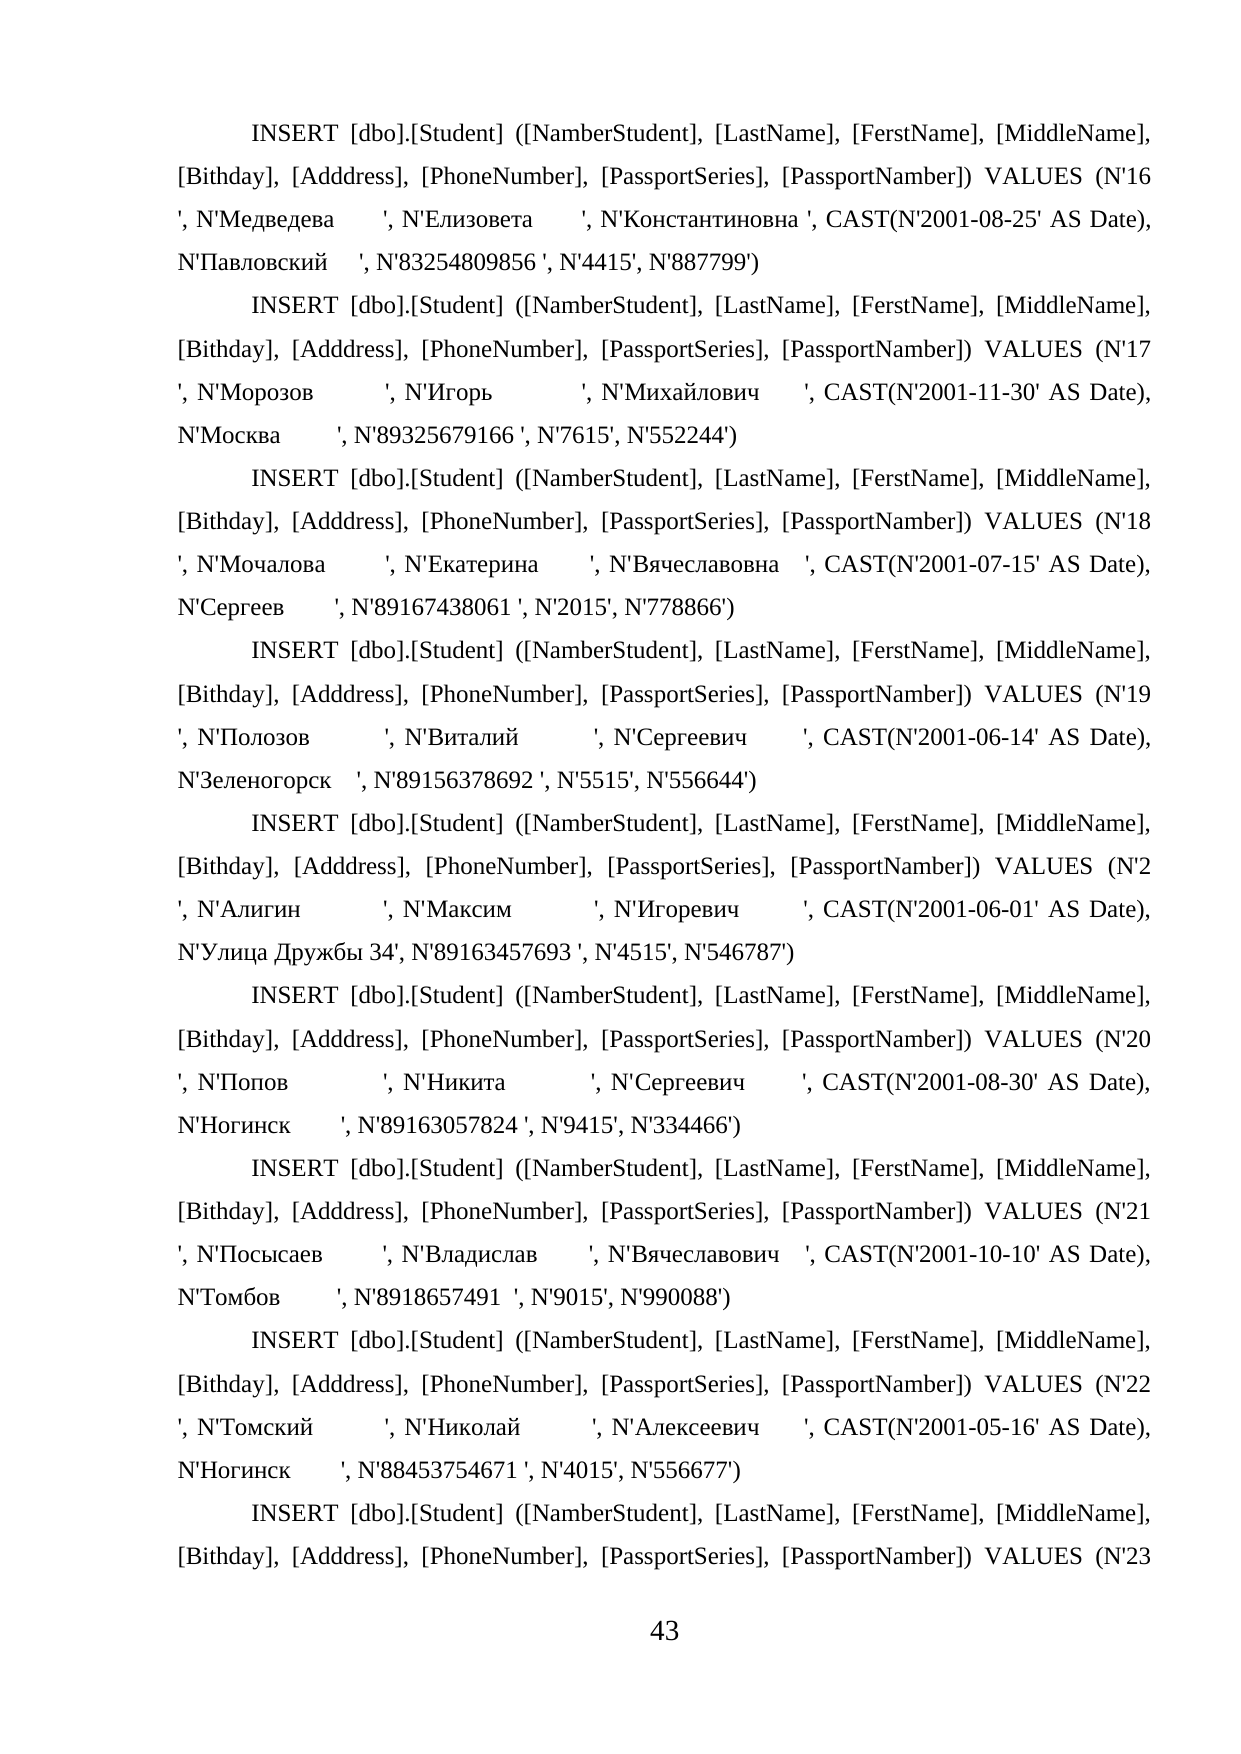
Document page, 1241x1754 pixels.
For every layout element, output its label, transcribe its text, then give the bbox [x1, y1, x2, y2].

text INSERT [dbo].[Student] ([NamberStudent], [LastName], [FerstName], [MiddleName], [Bithday], [Adddress], [PhoneNumber], [PassportSeries], [PassportNamber]) VALUES (N'20 ', N'Попов ', N'Никита ', N'Сергеевич ', CAST(N'2001-08-30' AS Date), N'Ногинск ', N'89163057824 ', N'9415', N'334466') [177, 981, 1152, 1139]
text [177, 1498, 1152, 1570]
text INSERT [dbo].[Student] ([NamberStudent], [LastName], [FerstName], [MiddleName], [Bithday], [Adddress], [PhoneNumber], [PassportSeries], [PassportNamber]) VALUES (N'21 ', N'Посысаев ', N'Владислав ', N'Вячеславович ', CAST(N'2001-10-10' AS Date), N'Томбов ', N'8918657491 ', N'9015', N'990088') [177, 1153, 1152, 1311]
text INSERT [dbo].[Student] ([NamberStudent], [LastName], [FerstName], [MiddleName], [Bithday], [Adddress], [PhoneNumber], [PassportSeries], [PassportNamber]) VALUES (N'19 ', N'Полозов ', N'Виталий ', N'Сергеевич ', CAST(N'2001-06-14' AS Date), N'Зеленогорск ', N'89156378692 ', N'5515', N'556644') [177, 636, 1152, 794]
text INSERT [dbo].[Student] ([NamberStudent], [LastName], [FerstName], [MiddleName], [Bithday], [Adddress], [PhoneNumber], [PassportSeries], [PassportNamber]) VALUES (N'22 ', N'Томский ', N'Николай ', N'Алексеевич ', CAST(N'2001-05-16' AS Date), N'Ногинск ', N'88453754671 ', N'4015', N'556677') [177, 1326, 1152, 1484]
text INSERT [dbo].[Student] ([NamberStudent], [LastName], [FerstName], [MiddleName], [Bithday], [Adddress], [PhoneNumber], [PassportSeries], [PassportNamber]) VALUES (N'18 ', N'Мочалова ', N'Екатерина ', N'Вячеславовна ', CAST(N'2001-07-15' AS Date), N'Сергеев ', N'89167438061 ', N'2015', N'778866') [177, 463, 1152, 621]
text INSERT [dbo].[Student] ([NamberStudent], [LastName], [FerstName], [MiddleName], [Bithday], [Adddress], [PhoneNumber], [PassportSeries], [PassportNamber]) VALUES (N'16 ', N'Медведева ', N'Елизовета ', N'Константиновна ', CAST(N'2001-08-25' AS Date), N'Павловский ', N'83254809856 ', N'4415', N'887799') [177, 118, 1152, 276]
text INSERT [dbo].[Student] ([NamberStudent], [LastName], [FerstName], [MiddleName], [Bithday], [Adddress], [PhoneNumber], [PassportSeries], [PassportNamber]) VALUES (N'2 ', N'Алигин ', N'Максим ', N'Игоревич ', CAST(N'2001-06-01' AS Date), N'Улица Дружбы 34', N'89163457693 ', N'4515', N'546787') [177, 808, 1152, 966]
text INSERT [dbo].[Student] ([NamberStudent], [LastName], [FerstName], [MiddleName], [Bithday], [Adddress], [PhoneNumber], [PassportSeries], [PassportNamber]) VALUES (N'17 ', N'Морозов ', N'Игорь ', N'Михайлович ', CAST(N'2001-11-30' AS Date), N'Москва ', N'89325679166 ', N'7615', N'552244') [177, 291, 1152, 449]
